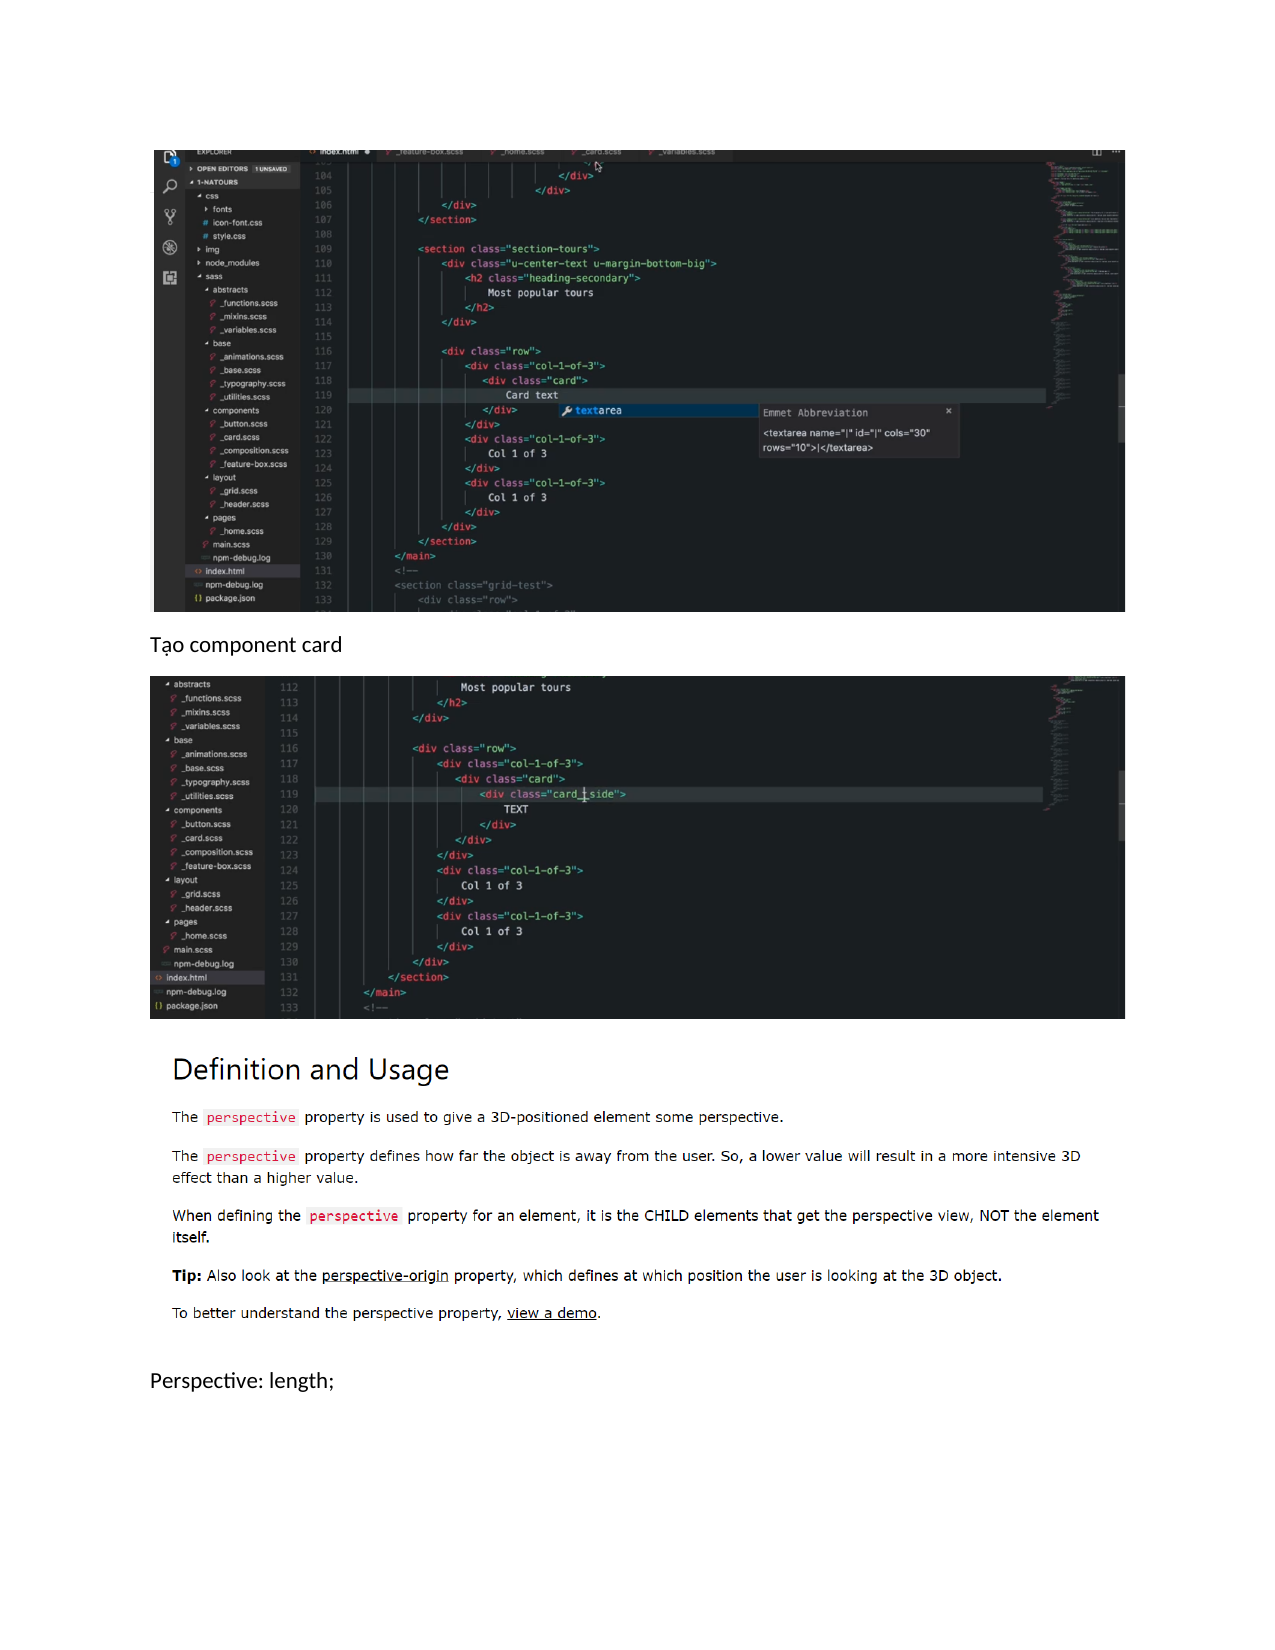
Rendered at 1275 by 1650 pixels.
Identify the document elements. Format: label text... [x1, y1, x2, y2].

text Perspective: length; [150, 1366, 1125, 1394]
picture [150, 676, 1125, 1019]
picture [150, 1037, 1125, 1348]
picture [150, 150, 1125, 612]
text Tạo component card [150, 630, 1125, 658]
